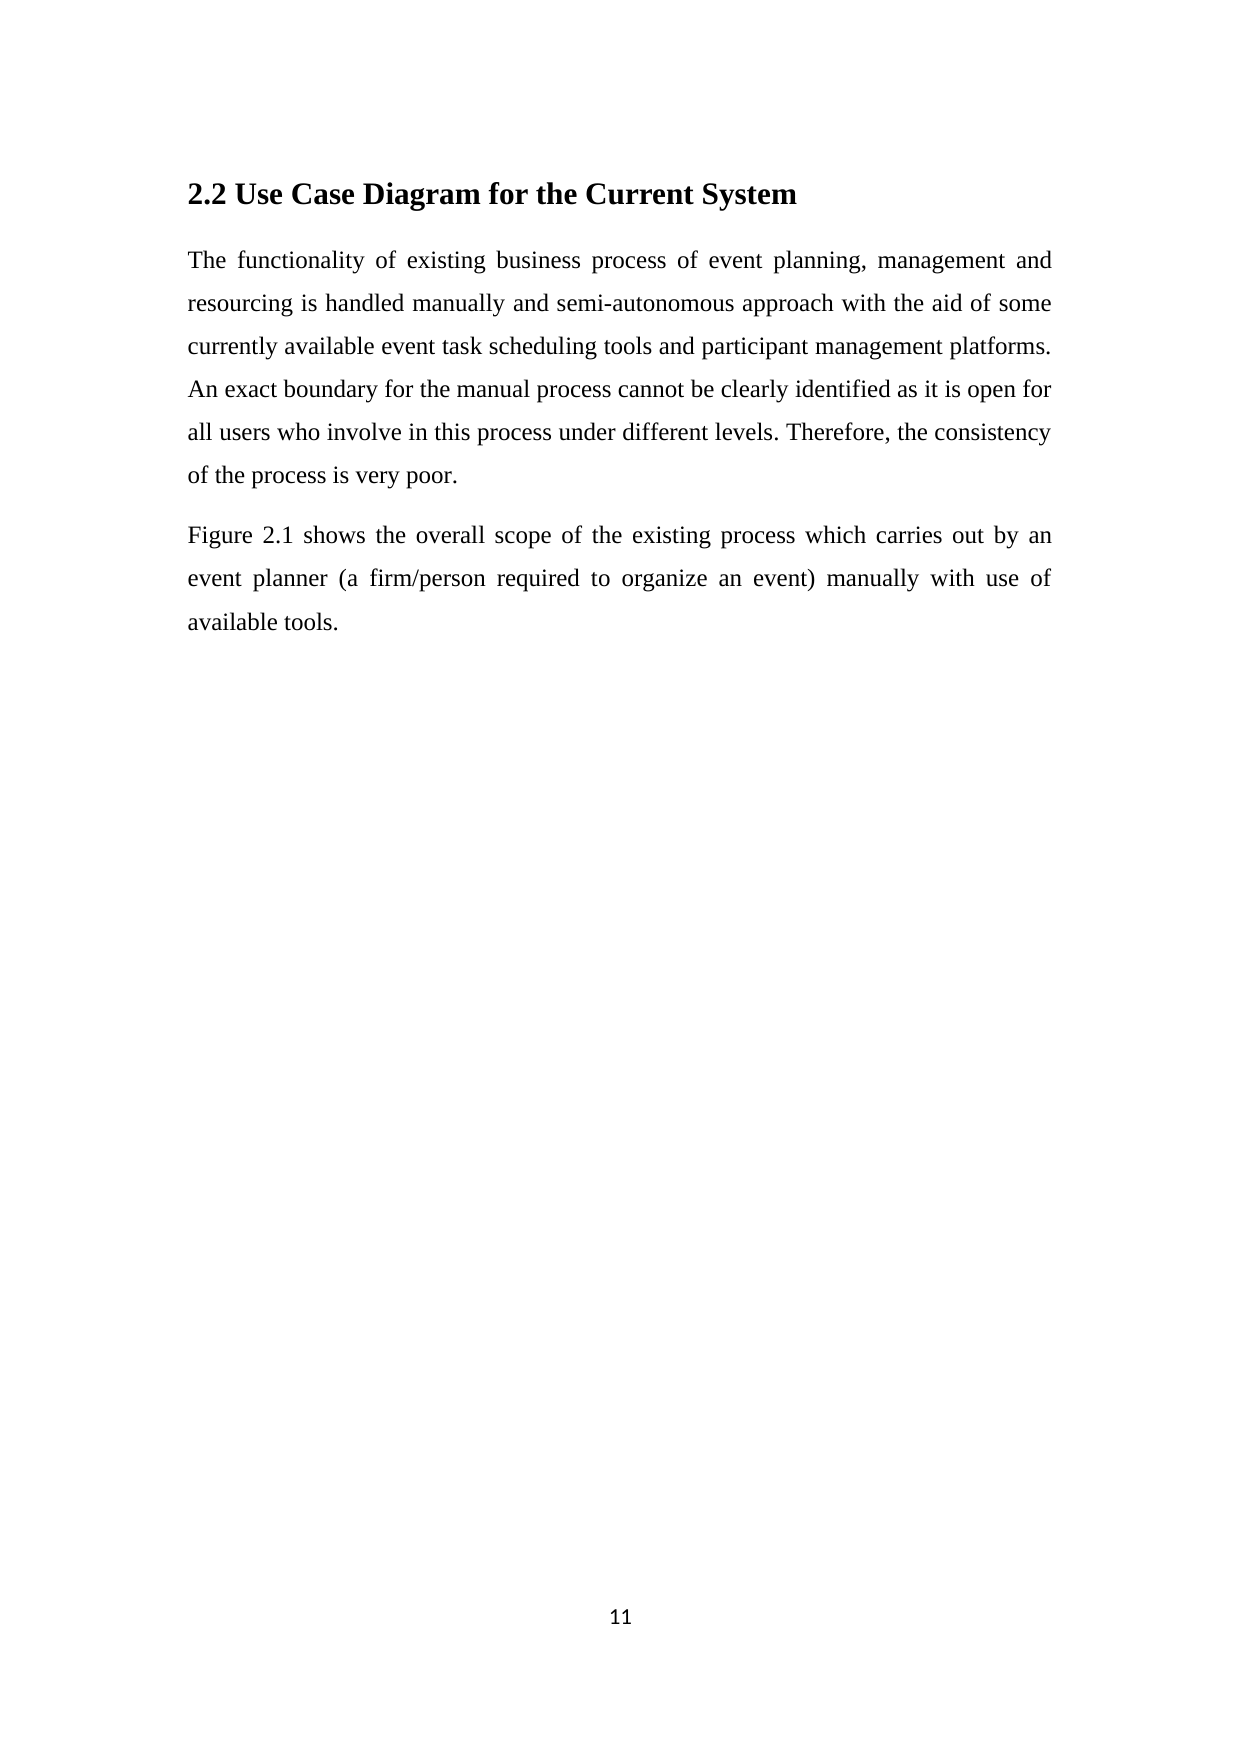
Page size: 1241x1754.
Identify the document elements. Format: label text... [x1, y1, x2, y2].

text Figure 2.1 shows the overall scope of the existing process which carries out by an event planner (a firm/person required to organize an event) manually with use of available tools. [187, 520, 1053, 635]
text The functionality of existing business process of event planning, management and resourcing is handled manually and semi-autonomous approach with the aid of some currently available event task scheduling tools and participant management platforms. An exact boundary for the manual process cannot be clearly identified as it is open for all users who involve in this process under different levels. Therefore, the consistency of the process is very poor. [187, 245, 1053, 489]
subtitle 2.2 Use Case Diagram for the Current System [187, 175, 1053, 211]
